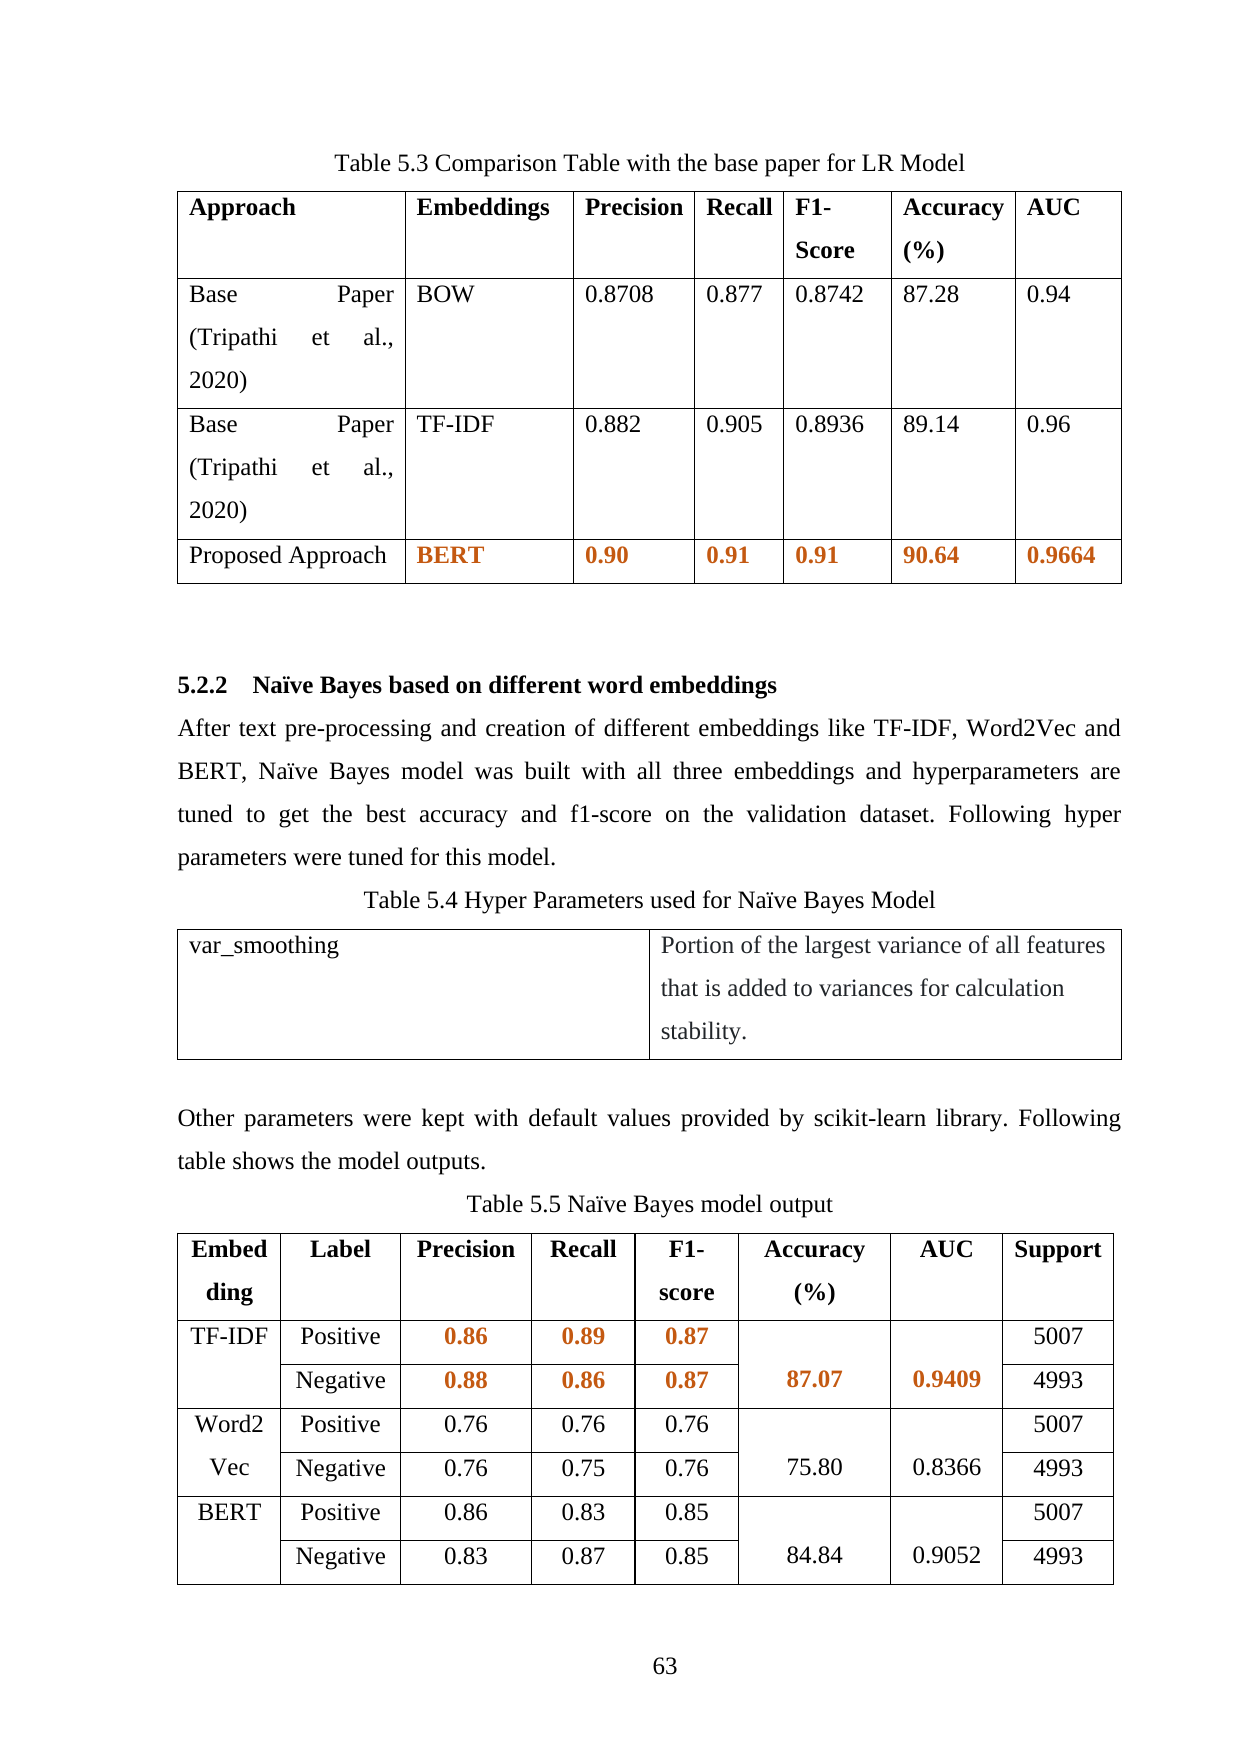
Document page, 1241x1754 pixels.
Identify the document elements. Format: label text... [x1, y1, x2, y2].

table_cell 75.80 [739, 1409, 890, 1496]
table_cell Base Paper (Tripathi et al., 2020) [178, 279, 405, 408]
table_cell 0.76 [532, 1409, 634, 1452]
table_cell 0.75 [532, 1453, 634, 1496]
table_cell 0.905 [695, 409, 783, 539]
table_cell 0.8936 [784, 409, 891, 539]
table_cell 0.89 [532, 1321, 634, 1364]
table_cell 0.85 [636, 1497, 738, 1540]
table_header Recall [532, 1234, 634, 1320]
table_header Precision [574, 192, 694, 278]
table_cell Base Paper (Tripathi et al., 2020) [178, 409, 405, 539]
text After text pre-processing and creation of different embeddings like TF-IDF, Word2Vec and BERT, Naïve Bayes model was built with all three embeddings and hyperparameters are tuned to get the best accuracy and f1-score on the validation dataset. Following hyper parameters were tuned for this model. [177, 713, 1122, 871]
table_header Embedding [178, 1234, 280, 1320]
table_header Portion of the largest variance of all features that is added to variances for calculation stability. [650, 930, 1121, 1059]
text Other parameters were kept with default values provided by scikit-learn library. Following table shows the model outputs. [177, 1103, 1122, 1175]
table_cell 87.07 [739, 1321, 890, 1408]
table_header var_smoothing [178, 930, 649, 1059]
table_cell 0.85 [636, 1541, 738, 1584]
text 5.2.2 Naïve Bayes based on different word embeddings [177, 670, 1122, 699]
table_cell 0.8708 [574, 279, 694, 408]
table_cell 84.84 [739, 1497, 890, 1584]
table_cell 0.877 [695, 279, 783, 408]
table_cell 0.9409 [891, 1321, 1002, 1408]
table_cell 0.86 [532, 1365, 634, 1408]
table_cell Positive [281, 1497, 400, 1540]
table_cell 0.87 [532, 1541, 634, 1584]
table_header Approach [178, 192, 405, 278]
table_cell 87.28 [892, 279, 1015, 408]
table_header AUC [891, 1234, 1002, 1320]
table_cell 0.8366 [891, 1409, 1002, 1496]
table_header F1-score [636, 1234, 738, 1320]
table_cell 5007 [1003, 1409, 1113, 1452]
table_cell 4993 [1003, 1453, 1113, 1496]
table_cell 0.76 [401, 1409, 531, 1452]
table_cell 89.14 [892, 409, 1015, 539]
table_cell 5007 [1003, 1497, 1113, 1540]
table_cell 90.64 [892, 540, 1015, 583]
table_cell 0.86 [401, 1497, 531, 1540]
table_cell 0.96 [1016, 409, 1121, 539]
table_cell 0.87 [636, 1321, 738, 1364]
table_cell 0.87 [636, 1365, 738, 1408]
table_header Recall [695, 192, 783, 278]
table_cell 0.94 [1016, 279, 1121, 408]
table_cell TF-IDF [178, 1321, 280, 1408]
table_cell 0.9664 [1016, 540, 1121, 583]
table_cell 4993 [1003, 1365, 1113, 1408]
table_header Precision [401, 1234, 531, 1320]
table_cell 0.76 [636, 1453, 738, 1496]
text Table 5.5 Naïve Bayes model output [177, 1189, 1122, 1218]
table_cell 0.91 [784, 540, 891, 583]
table_cell BERT [406, 540, 573, 583]
table_cell 0.76 [636, 1409, 738, 1452]
table_header F1-Score [784, 192, 891, 278]
table_cell BERT [178, 1497, 280, 1584]
table_cell 5007 [1003, 1321, 1113, 1364]
table_cell Word2Vec [178, 1409, 280, 1496]
table_cell 0.91 [695, 540, 783, 583]
table_header Embeddings [406, 192, 573, 278]
table_cell Negative [281, 1365, 400, 1408]
table_header Accuracy (%) [892, 192, 1015, 278]
table_header Support [1003, 1234, 1113, 1320]
table_cell 0.86 [401, 1321, 531, 1364]
table_header Accuracy (%) [739, 1234, 890, 1320]
table_cell Negative [281, 1541, 400, 1584]
table_cell 0.9052 [891, 1497, 1002, 1584]
table_cell 0.83 [401, 1541, 531, 1584]
table_cell 0.882 [574, 409, 694, 539]
table_cell TF-IDF [406, 409, 573, 539]
table_header Label [281, 1234, 400, 1320]
table_cell 0.76 [401, 1453, 531, 1496]
table_cell BOW [406, 279, 573, 408]
table_cell Positive [281, 1321, 400, 1364]
text Table 5.3 Comparison Table with the base paper for LR Model [177, 148, 1122, 176]
table_cell Positive [281, 1409, 400, 1452]
table_cell 0.90 [574, 540, 694, 583]
table_cell Proposed Approach [178, 540, 405, 583]
table_cell 0.83 [532, 1497, 634, 1540]
table_cell 0.88 [401, 1365, 531, 1408]
table_cell Negative [281, 1453, 400, 1496]
table_cell 0.8742 [784, 279, 891, 408]
table_cell 4993 [1003, 1541, 1113, 1584]
text Table 5.4 Hyper Parameters used for Naïve Bayes Model [177, 886, 1122, 914]
table_header AUC [1016, 192, 1121, 278]
